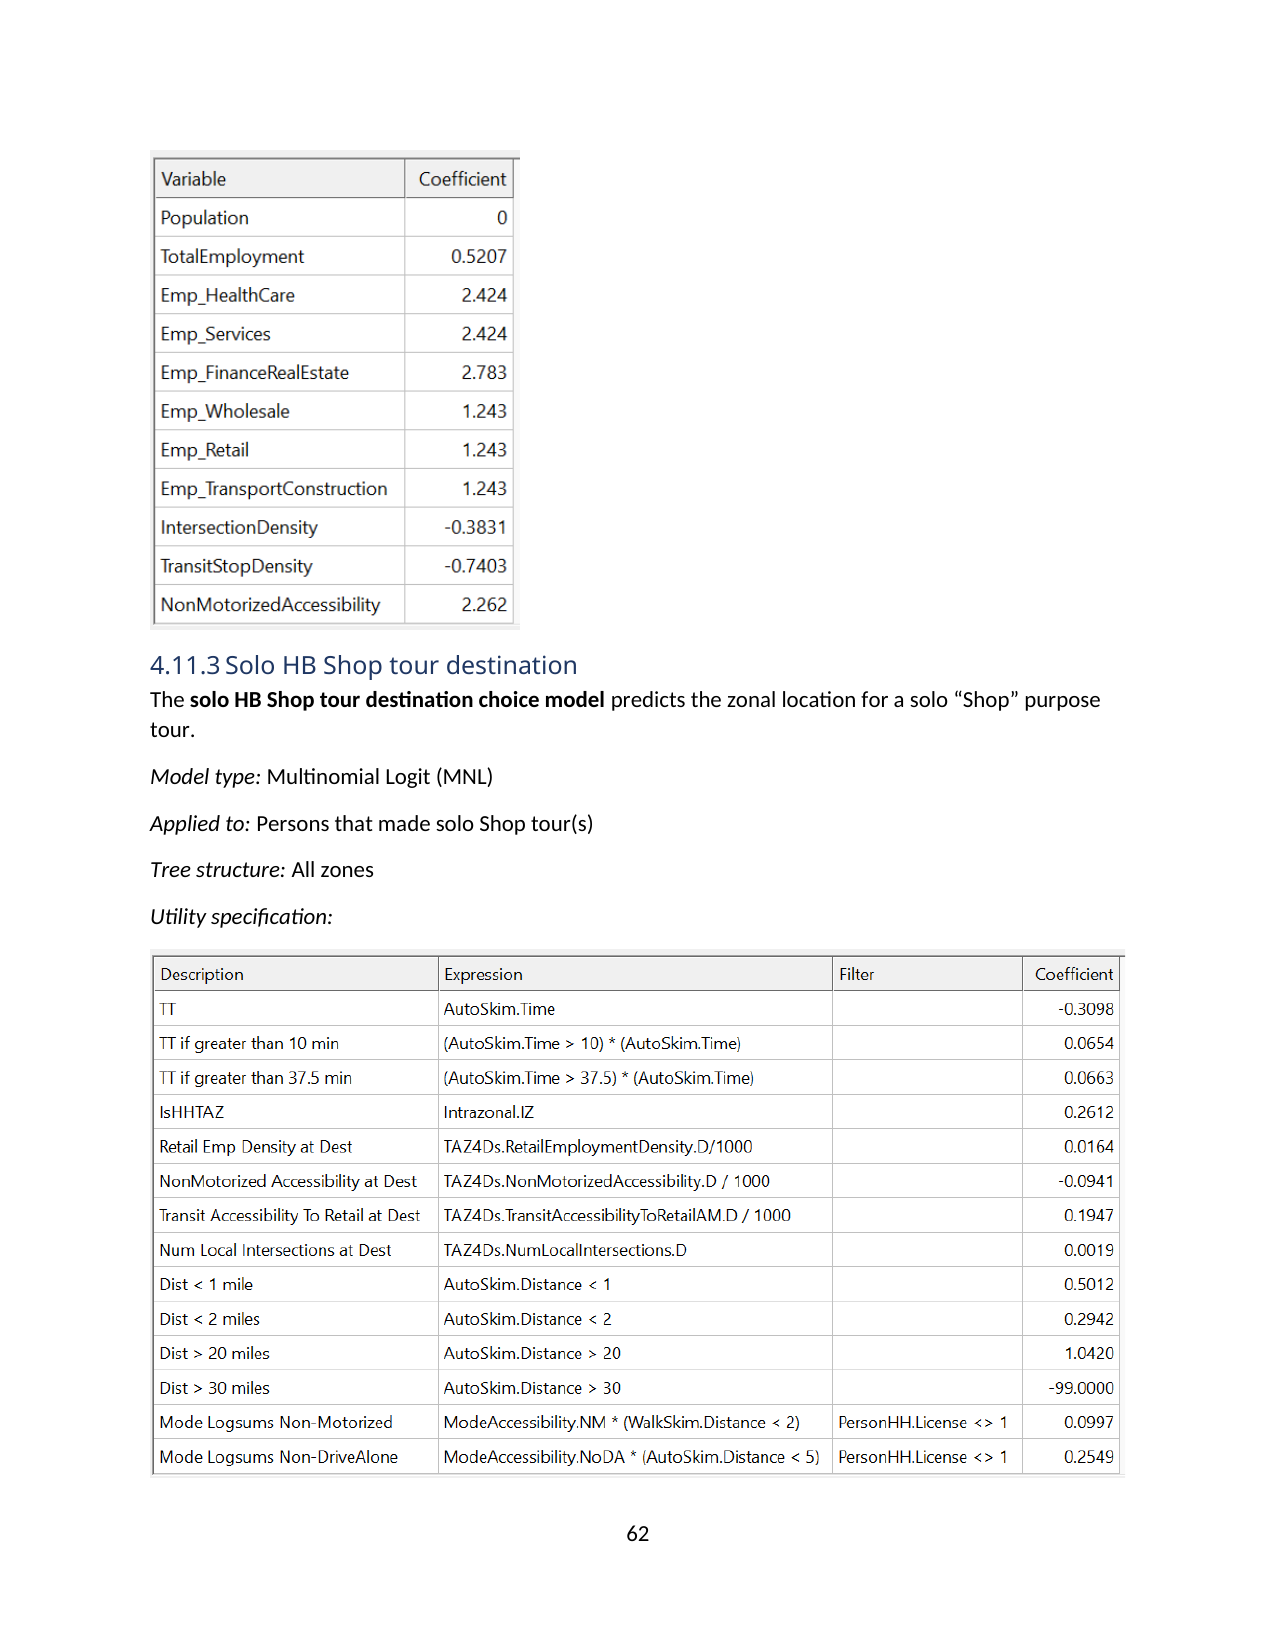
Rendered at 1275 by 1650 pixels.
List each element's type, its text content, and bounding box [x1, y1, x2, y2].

picture [150, 949, 1125, 1478]
picture [150, 150, 520, 630]
text The solo HB Shop tour destination choice model predicts the zonal location for a solo “Shop” purpose tour. [150, 685, 1125, 743]
text Tree structure: All zones [150, 856, 1125, 884]
text Applied to: Persons that made solo Shop tour(s) [150, 809, 1125, 837]
text Model type: Multinomial Logit (MNL) [150, 762, 1125, 790]
subtitle Solo HB Shop tour destination [150, 648, 1125, 682]
text Utility specification: [150, 902, 1125, 931]
